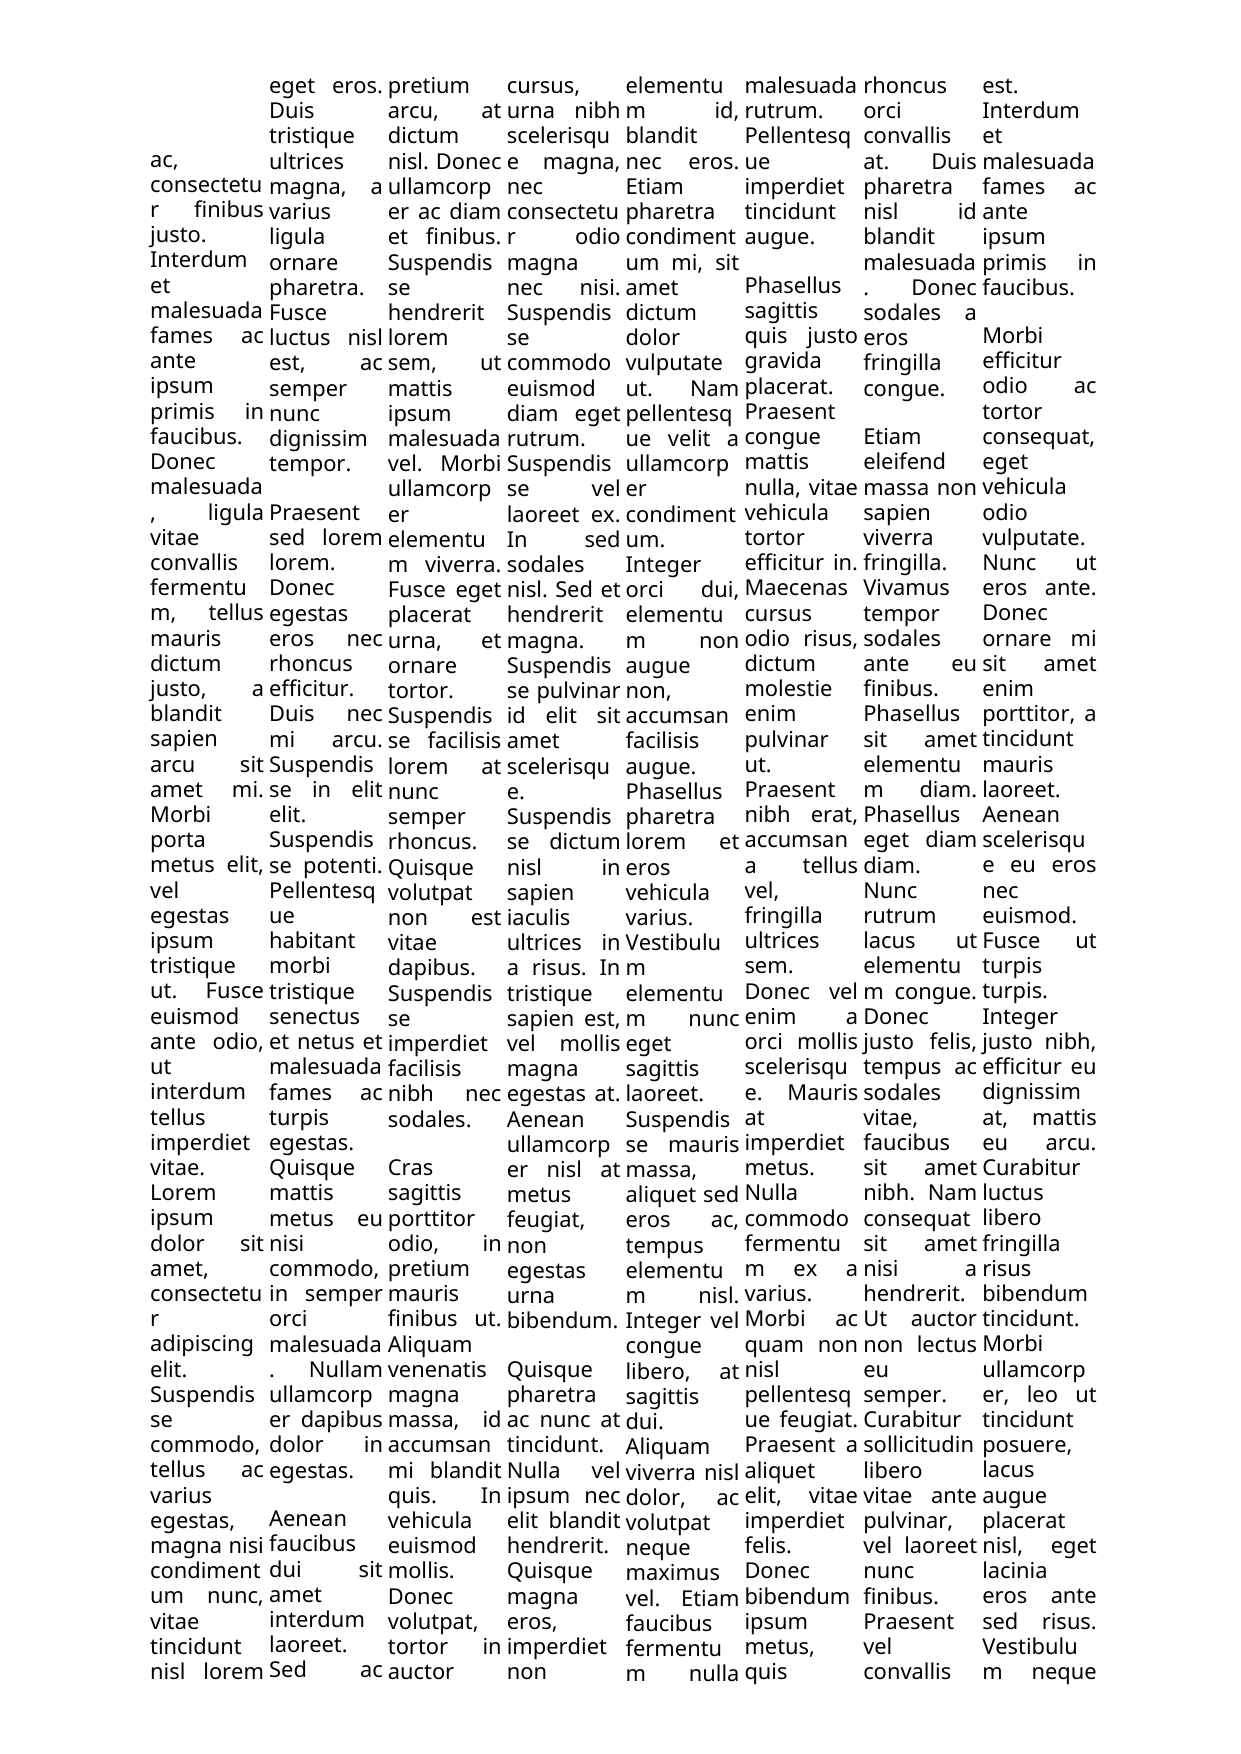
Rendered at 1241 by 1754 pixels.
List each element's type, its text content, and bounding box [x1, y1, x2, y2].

text Aenean faucibus dui sit amet interdum laoreet. Sed ac pretium arcu, at dictum nisl. Donec ullamcorper ac diam et finibus. Suspendisse hendrerit lorem sem, ut mattis ipsum malesuada vel. Morbi ullamcorper elementum viverra. Fusce eget placerat urna, et ornare tortor. Suspendisse facilisis lorem at nunc semper rhoncus. Quisque volutpat non est vitae dapibus. Suspendisse imperdiet facilisis nibh nec sodales. [388, 73, 501, 1132]
text Quisque pharetra ac nunc at tincidunt. Nulla vel ipsum nec elit blandit hendrerit. Quisque magna eros, imperdiet non elementum id, blandit nec eros. Etiam pharetra condimentum mi, sit amet dictum dolor vulputate ut. Nam pellentesque velit a ullamcorper condimentum. Integer orci dui, elementum non augue non, accumsan facilisis augue. Phasellus pharetra lorem et eros vehicula varius. Vestibulum elementum nunc eget sagittis laoreet. Suspendisse mauris massa, aliquet sed eros ac, tempus elementum nisl. Integer vel congue libero, at sagittis dui. Aliquam viverra nisl dolor, ac volutpat neque maximus vel. Etiam faucibus fermentum nulla malesuada rutrum. Pellentesque imperdiet tincidunt augue. [625, 73, 739, 1687]
text ac, consectetur finibus justo. Interdum et malesuada fames ac ante ipsum primis in faucibus. Donec malesuada, ligula vitae convallis fermentum, tellus mauris dictum justo, a blandit sapien arcu sit amet mi. Morbi porta metus elit, vel egestas ipsum tristique ut. Fusce euismod ante odio, ut interdum tellus imperdiet vitae. Lorem ipsum dolor sit amet, consectetur adipiscing elit. Suspendisse commodo, tellus ac varius egestas, magna nisi condimentum nunc, vitae tincidunt nisl lorem eget eros. Duis tristique ultrices magna, a varius ligula ornare pharetra. Fusce luctus nisl est, ac semper nunc dignissim tempor. [150, 147, 264, 1684]
text Cras sagittis porttitor odio, in pretium mauris finibus ut. Aliquam venenatis magna massa, id accumsan mi blandit quis. In vehicula euismod mollis. Donec volutpat, tortor in auctor cursus, urna nibh scelerisque magna, nec consectetur odio magna nec nisi. Suspendisse commodo euismod diam eget rutrum. Suspendisse vel laoreet ex. In sed sodales nisl. Sed et hendrerit magna. Suspendisse pulvinar id elit sit amet scelerisque. Suspendisse dictum nisl in sapien iaculis ultrices in a risus. In tristique sapien est, vel mollis magna egestas at. Aenean ullamcorper nisl at metus feugiat, non egestas urna bibendum. [388, 1155, 502, 1685]
text Cras sagittis porttitor odio, in pretium mauris finibus ut. Aliquam venenatis magna massa, id accumsan mi blandit quis. In vehicula euismod mollis. Donec volutpat, tortor in auctor cursus, urna nibh scelerisque magna, nec consectetur odio magna nec nisi. Suspendisse commodo euismod diam eget rutrum. Suspendisse vel laoreet ex. In sed sodales nisl. Sed et hendrerit magna. Suspendisse pulvinar id elit sit amet scelerisque. Suspendisse dictum nisl in sapien iaculis ultrices in a risus. In tristique sapien est, vel mollis magna egestas at. Aenean ullamcorper nisl at metus feugiat, non egestas urna bibendum. [507, 73, 620, 1334]
text Phasellus sagittis quis justo gravida placerat. Praesent congue mattis nulla, vitae vehicula tortor efficitur in. Maecenas cursus odio risus, dictum molestie enim pulvinar ut. Praesent nibh erat, accumsan a tellus vel, fringilla ultrices sem. Donec vel enim a orci mollis scelerisque. Mauris at imperdiet metus. Nulla commodo fermentum ex a varius. Morbi ac quam non nisl pellentesque feugiat. Praesent a aliquet elit, vitae imperdiet felis. Donec bibendum ipsum metus, quis rhoncus orci convallis at. Duis pharetra nisl id blandit malesuada. Donec sodales a eros fringilla congue. [744, 273, 858, 1685]
text ac, consectetur finibus justo. Interdum et malesuada fames ac ante ipsum primis in faucibus. Donec malesuada, ligula vitae convallis fermentum, tellus mauris dictum justo, a blandit sapien arcu sit amet mi. Morbi porta metus elit, vel egestas ipsum tristique ut. Fusce euismod ante odio, ut interdum tellus imperdiet vitae. Lorem ipsum dolor sit amet, consectetur adipiscing elit. Suspendisse commodo, tellus ac varius egestas, magna nisi condimentum nunc, vitae tincidunt nisl lorem eget eros. Duis tristique ultrices magna, a varius ligula ornare pharetra. Fusce luctus nisl est, ac semper nunc dignissim tempor. [269, 73, 383, 477]
text Praesent sed lorem lorem. Donec egestas eros nec rhoncus efficitur. Duis nec mi arcu. Suspendisse in elit elit. Suspendisse potenti. Pellentesque habitant morbi tristique senectus et netus et malesuada fames ac turpis egestas. Quisque mattis metus eu nisi commodo, in semper orci malesuada. Nullam ullamcorper dapibus dolor in egestas. [269, 500, 383, 1483]
text Etiam eleifend massa non sapien viverra fringilla. Vivamus tempor sodales ante eu finibus. Phasellus sit amet elementum diam. Phasellus eget diam diam. Nunc rutrum lacus ut elementum congue. Donec justo felis, tempus ac sodales vitae, faucibus sit amet nibh. Nam consequat sit amet nisi a hendrerit. Ut auctor non lectus eu semper. Curabitur sollicitudin libero vitae ante pulvinar, vel laoreet nunc finibus. Praesent vel convallis est. Interdum et malesuada fames ac ante ipsum primis in faucibus. [863, 424, 977, 1685]
text Phasellus sagittis quis justo gravida placerat. Praesent congue mattis nulla, vitae vehicula tortor efficitur in. Maecenas cursus odio risus, dictum molestie enim pulvinar ut. Praesent nibh erat, accumsan a tellus vel, fringilla ultrices sem. Donec vel enim a orci mollis scelerisque. Mauris at imperdiet metus. Nulla commodo fermentum ex a varius. Morbi ac quam non nisl pellentesque feugiat. Praesent a aliquet elit, vitae imperdiet felis. Donec bibendum ipsum metus, quis rhoncus orci convallis at. Duis pharetra nisl id blandit malesuada. Donec sodales a eros fringilla congue. [863, 73, 977, 401]
